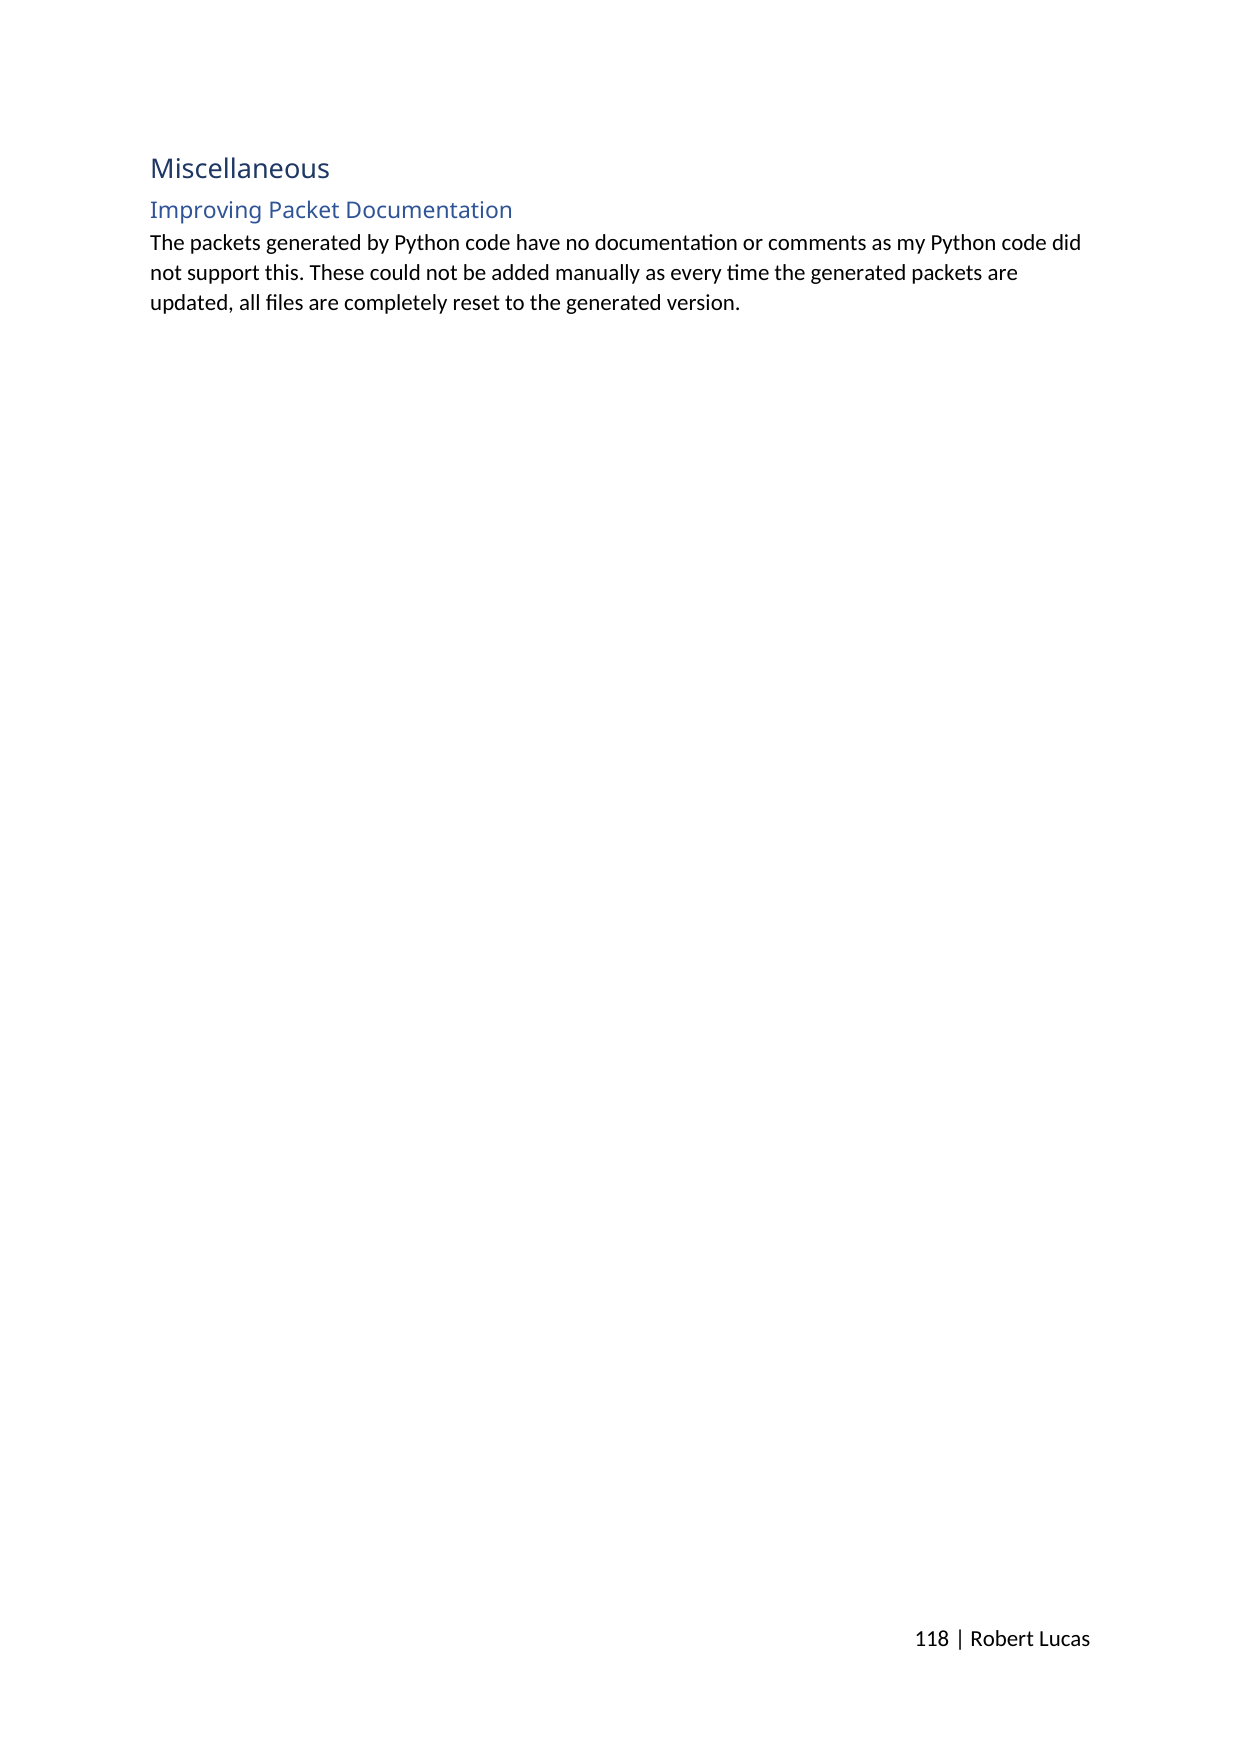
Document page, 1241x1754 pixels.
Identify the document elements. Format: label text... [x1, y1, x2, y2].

subtitle Improving Packet Documentation [150, 194, 1090, 225]
subtitle Miscellaneous [150, 150, 1090, 187]
text The packets generated by Python code have no documentation or comments as my Python code did not support this. These could not be added manually as every time the generated packets are updated, all files are completely reset to the generated version. [150, 228, 1090, 316]
